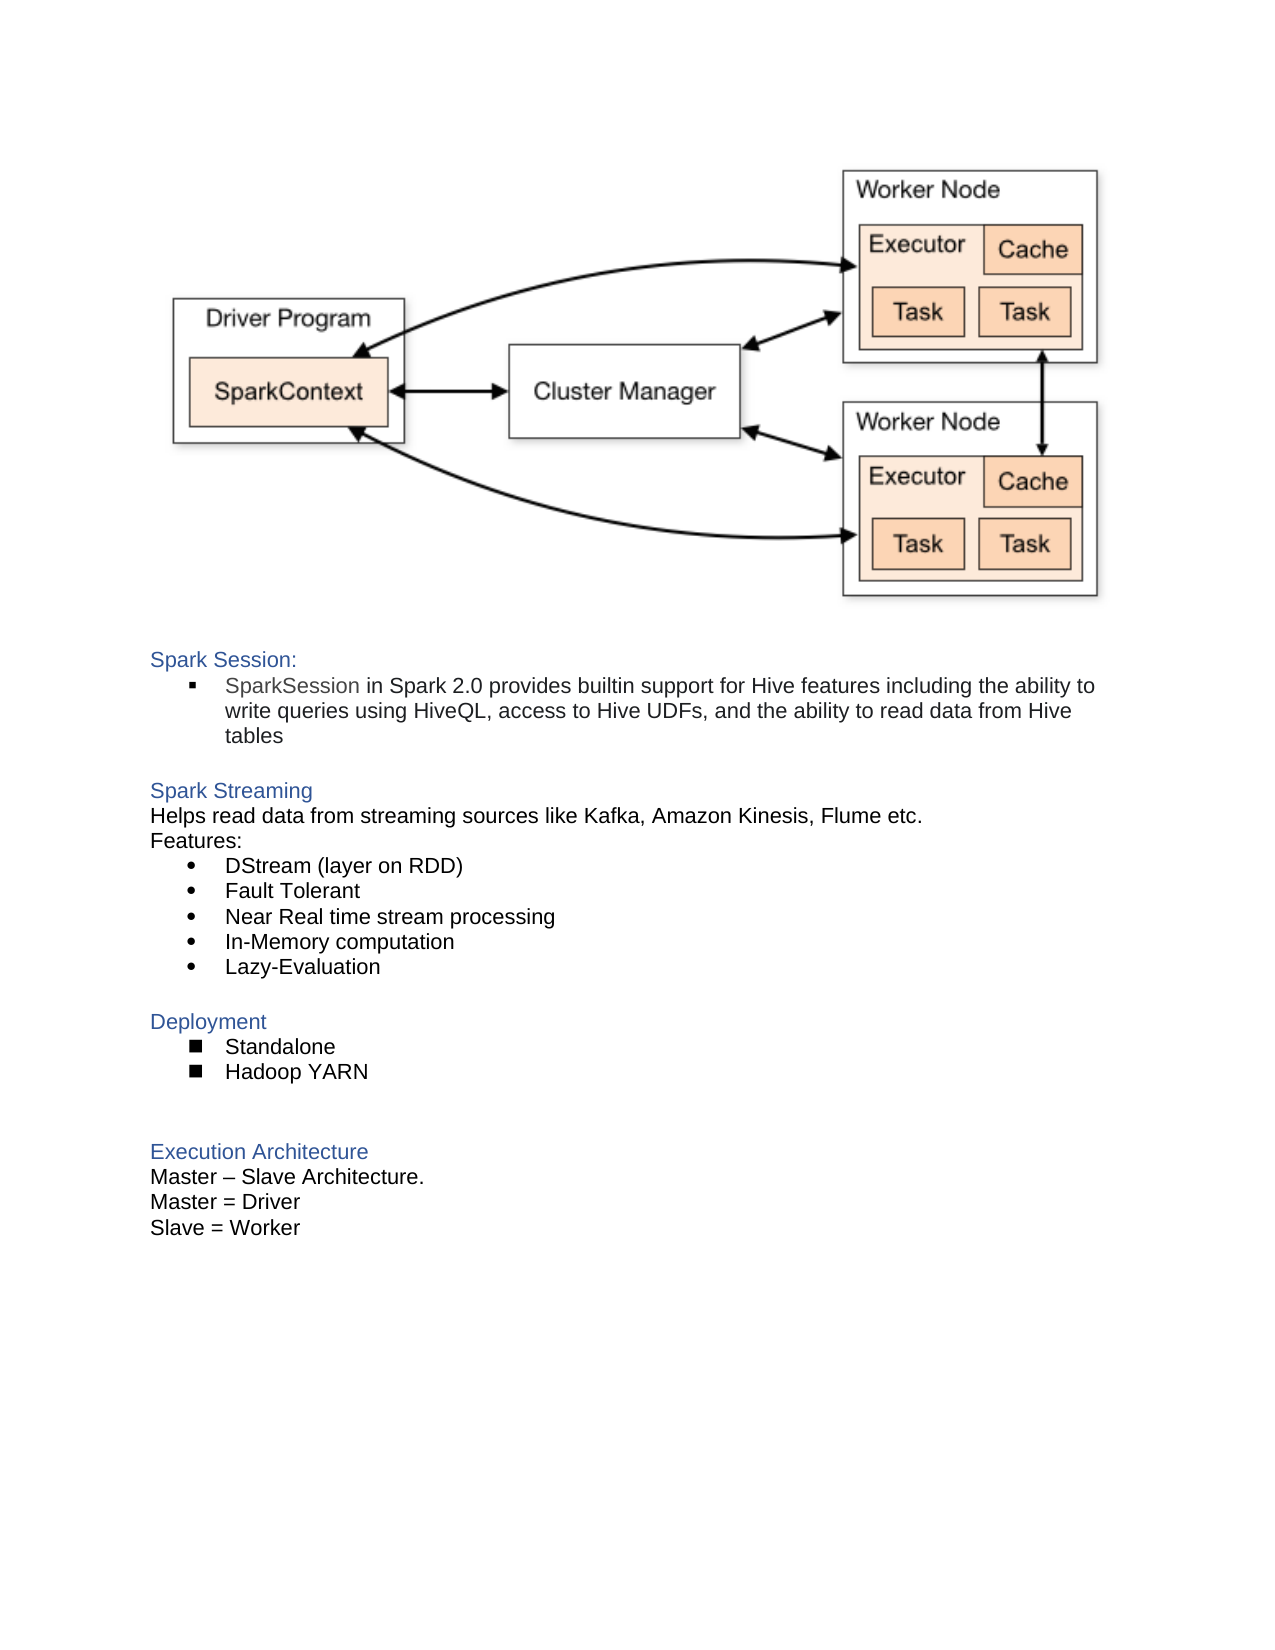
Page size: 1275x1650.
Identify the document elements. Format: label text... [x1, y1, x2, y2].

subtitle Spark Session: [150, 647, 1125, 672]
text Master – Slave Architecture. [150, 1164, 1125, 1189]
text Helps read data from streaming sources like Kafka, Amazon Kinesis, Flume etc. [150, 803, 1125, 828]
list Lazy-Evaluation [187, 954, 1125, 979]
text Slave = Worker [150, 1214, 1125, 1239]
picture [150, 150, 1125, 618]
list Hadoop YARN [187, 1059, 1125, 1084]
subtitle Spark Streaming [150, 777, 1125, 803]
list In-Memory computation [187, 929, 1125, 954]
text Master = Driver [150, 1189, 1125, 1214]
list DStream (layer on RDD) [187, 853, 1125, 878]
list Fault Tolerant [187, 878, 1125, 903]
subtitle Deployment [150, 1008, 1125, 1034]
subtitle Execution Architecture [150, 1139, 1125, 1164]
list Standalone [187, 1034, 1125, 1059]
text Features: [150, 828, 1125, 853]
list Near Real time stream processing [187, 903, 1125, 929]
list SparkSession in Spark 2.0 provides builtin support for Hive features including the ability to write queries using HiveQL, access to Hive UDFs, and the ability to read data from Hive tables [187, 672, 1125, 748]
